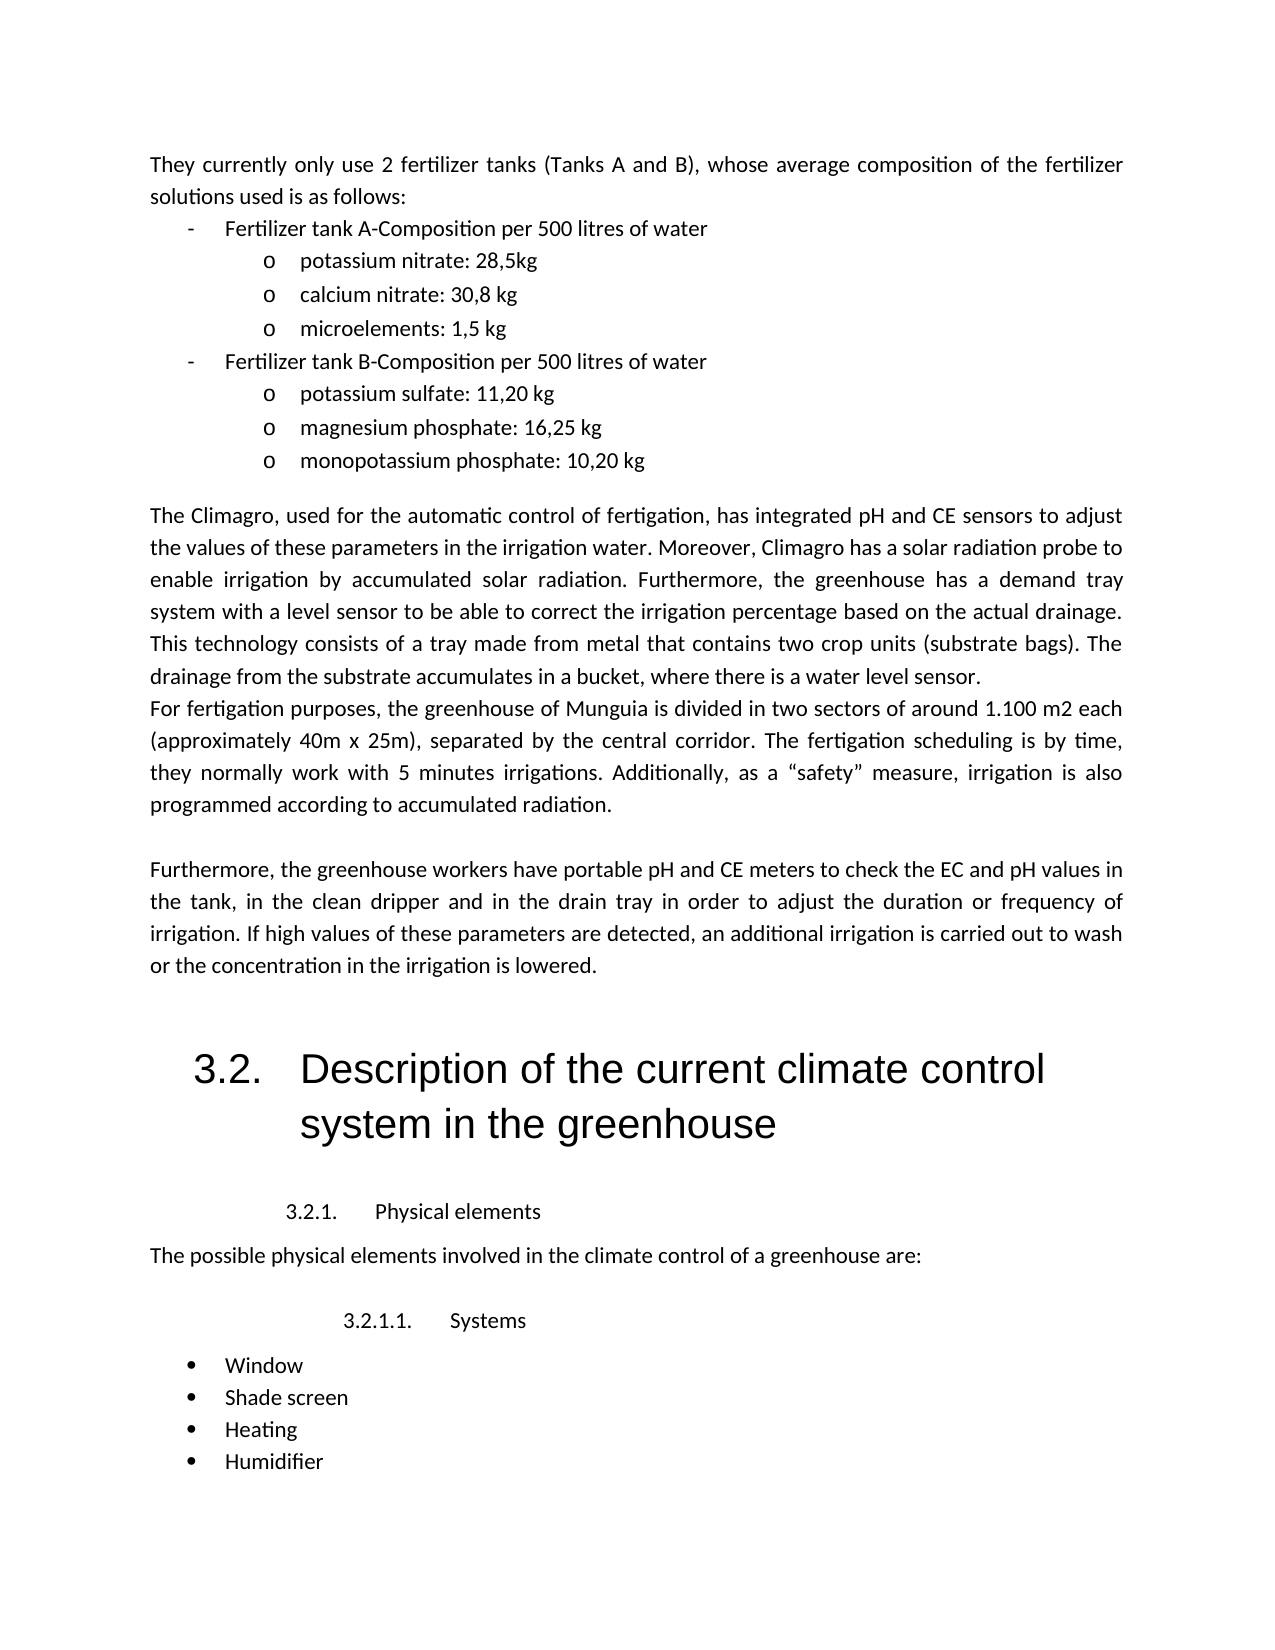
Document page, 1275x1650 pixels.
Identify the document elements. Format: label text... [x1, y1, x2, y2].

list Fertilizer tank B-Composition per 500 litres of water [187, 347, 1125, 375]
text The possible physical elements involved in the climate control of a greenhouse are: [150, 1242, 1125, 1270]
list calcium nitrate: 30,8 kg [262, 280, 1125, 309]
subtitle Systems [412, 1306, 1125, 1334]
text For fertigation purposes, the greenhouse of Munguia is divided in two sectors of around 1.100 m2 each (approximately 40m x 25m), separated by the central corridor. The fertigation scheduling is by time, they normally work with 5 minutes irrigations. Additionally, as a “safety” measure, irrigation is also programmed according to accumulated radiation. [150, 694, 1125, 818]
text The Climagro, used for the automatic control of fertigation, has integrated pH and CE sensors to adjust the values of these parameters in the irrigation water. Moreover, Climagro has a solar radiation probe to enable irrigation by accumulated solar radiation. Furthermore, the greenhouse has a demand tray system with a level sensor to be able to correct the irrigation percentage based on the actual drainage. This technology consists of a tray made from metal that contains two crop units (substrate bags). The drainage from the substrate accumulates in a bucket, where there is a water level sensor. [150, 501, 1125, 690]
list Heating [187, 1415, 1125, 1443]
list Fertilizer tank A-Composition per 500 litres of water [187, 214, 1125, 242]
list Humidifier [187, 1447, 1125, 1475]
list microelements: 1,5 kg [262, 314, 1125, 343]
text Furthermore, the greenhouse workers have portable pH and CE meters to check the EC and pH values in the tank, in the clean dripper and in the drain tray in order to adjust the duration or frequency of irrigation. If high values of these parameters are detected, an additional irrigation is carried out to wash or the concentration in the irrigation is lowered. [150, 855, 1125, 979]
list potassium nitrate: 28,5kg [262, 247, 1125, 276]
subtitle Physical elements [337, 1197, 1125, 1225]
list magnesium phosphate: 16,25 kg [262, 413, 1125, 442]
list Shade screen [187, 1383, 1125, 1411]
subtitle Description of the current climate control system in the greenhouse [262, 1044, 1125, 1147]
list potassium sulfate: 11,20 kg [262, 379, 1125, 408]
text They currently only use 2 fertilizer tanks (Tanks A and B), whose average composition of the fertilizer solutions used is as follows: [150, 150, 1125, 210]
list Window [187, 1351, 1125, 1379]
list monopotassium phosphate: 10,20 kg [262, 446, 1125, 476]
